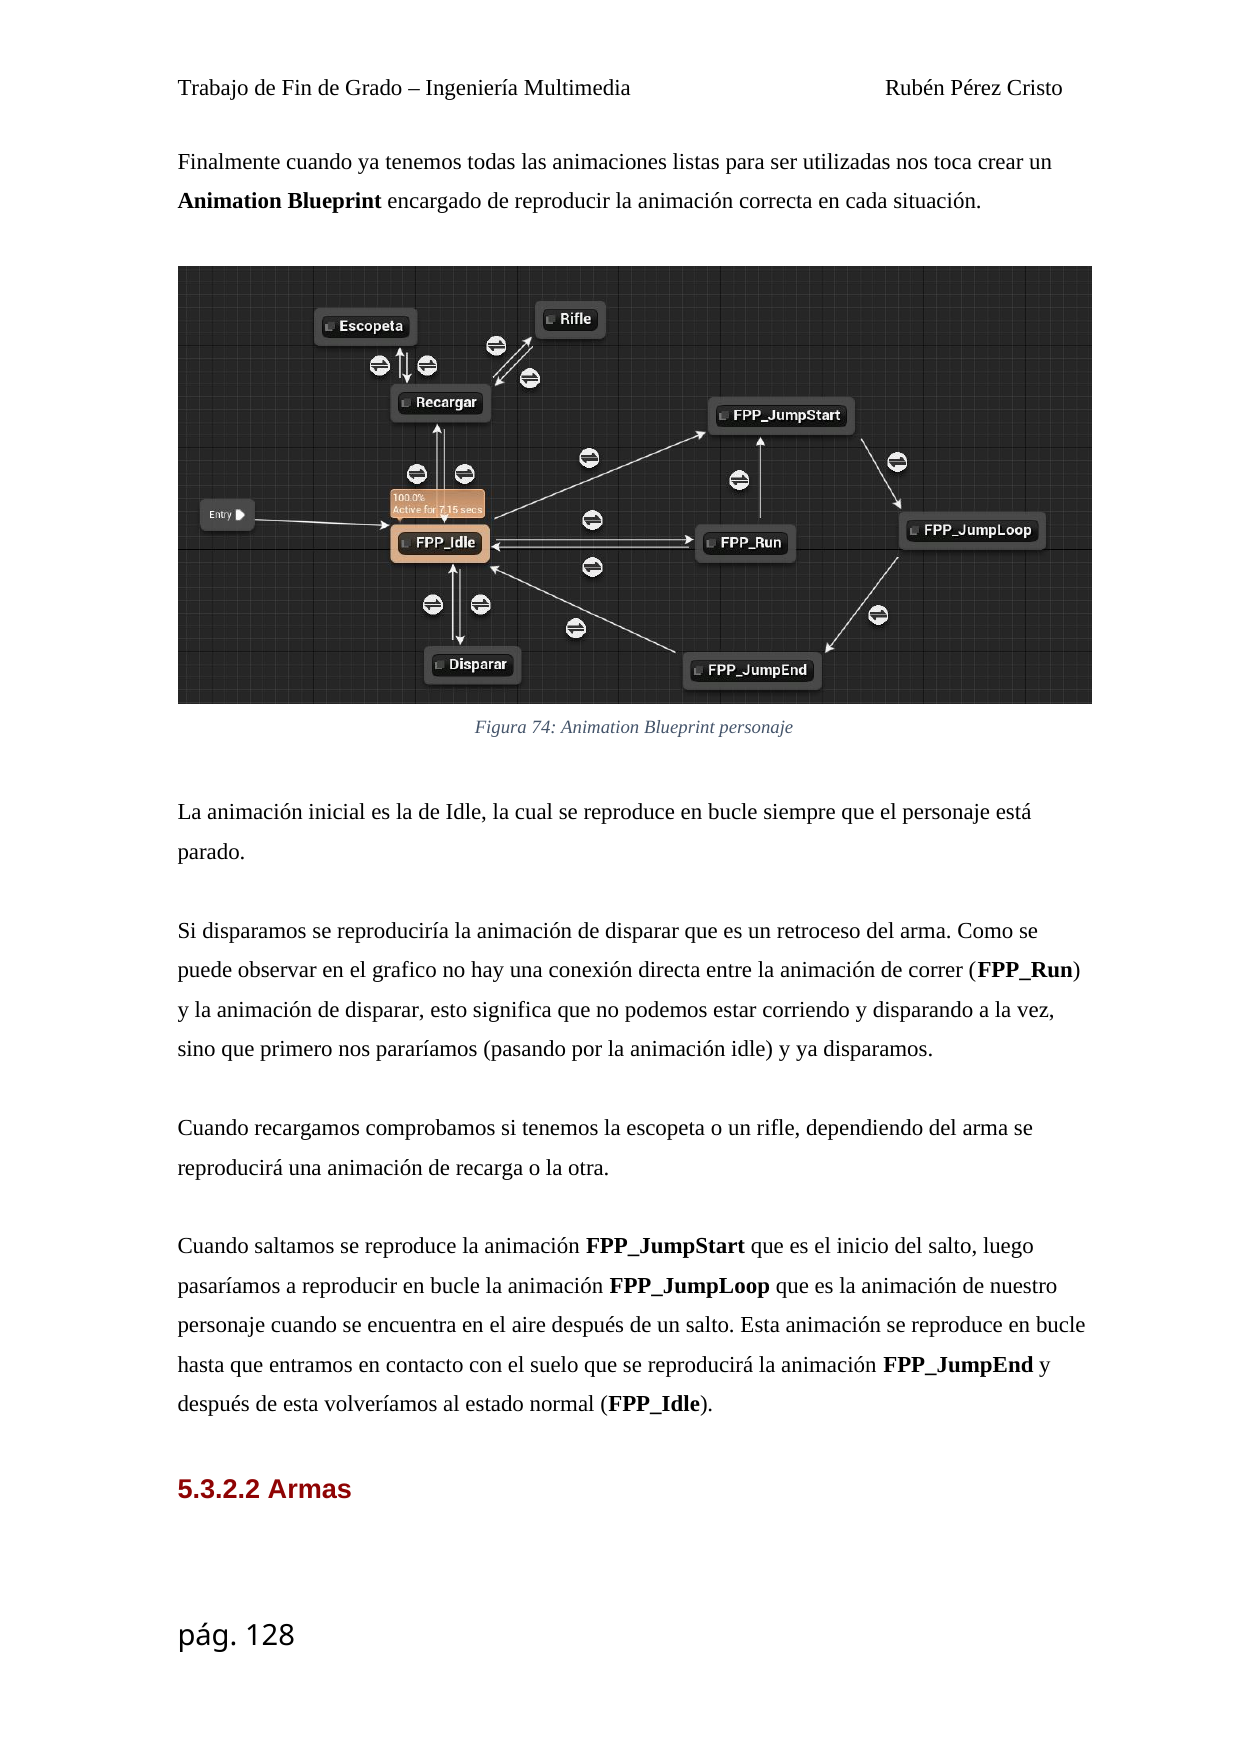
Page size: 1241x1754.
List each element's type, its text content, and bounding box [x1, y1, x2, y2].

text Si disparamos se reproduciría la animación de disparar que es un retroceso del arma. Como se puede observar en el grafico no hay una conexión directa entre la animación de correr (FPP_Run) y la animación de disparar, esto significa que no podemos estar corriendo y disparando a la vez, sino que primero nos pararíamos (pasando por la animación idle) y ya disparamos. [177, 917, 1092, 1061]
subtitle 5.3.2.2 Armas [177, 1473, 1092, 1505]
text Finalmente cuando ya tenemos todas las animaciones listas para ser utilizadas nos toca crear un Animation Blueprint encargado de reproducir la animación correcta en cada situación. [177, 148, 1092, 213]
text Figura 74: Animation Blueprint personaje [177, 716, 1092, 738]
text Cuando recargamos comprobamos si tenemos la escopeta o un rifle, dependiendo del arma se reproducirá una animación de recarga o la otra. [177, 1114, 1092, 1180]
text La animación inicial es la de Idle, la cual se reproduce en bucle siempre que el personaje está parado. [177, 798, 1092, 864]
text Cuando saltamos se reproduce la animación FPP_JumpStart que es el inicio del salto, luego pasaríamos a reproducir en bucle la animación FPP_JumpLoop que es la animación de nuestro personaje cuando se encuentra en el aire después de un salto. Esta animación se reproduce en bucle hasta que entramos en contacto con el suelo que se reproducirá la animación FPP_JumpEnd y después de esta volveríamos al estado normal (FPP_Idle). [177, 1232, 1092, 1417]
picture [178, 266, 1092, 704]
